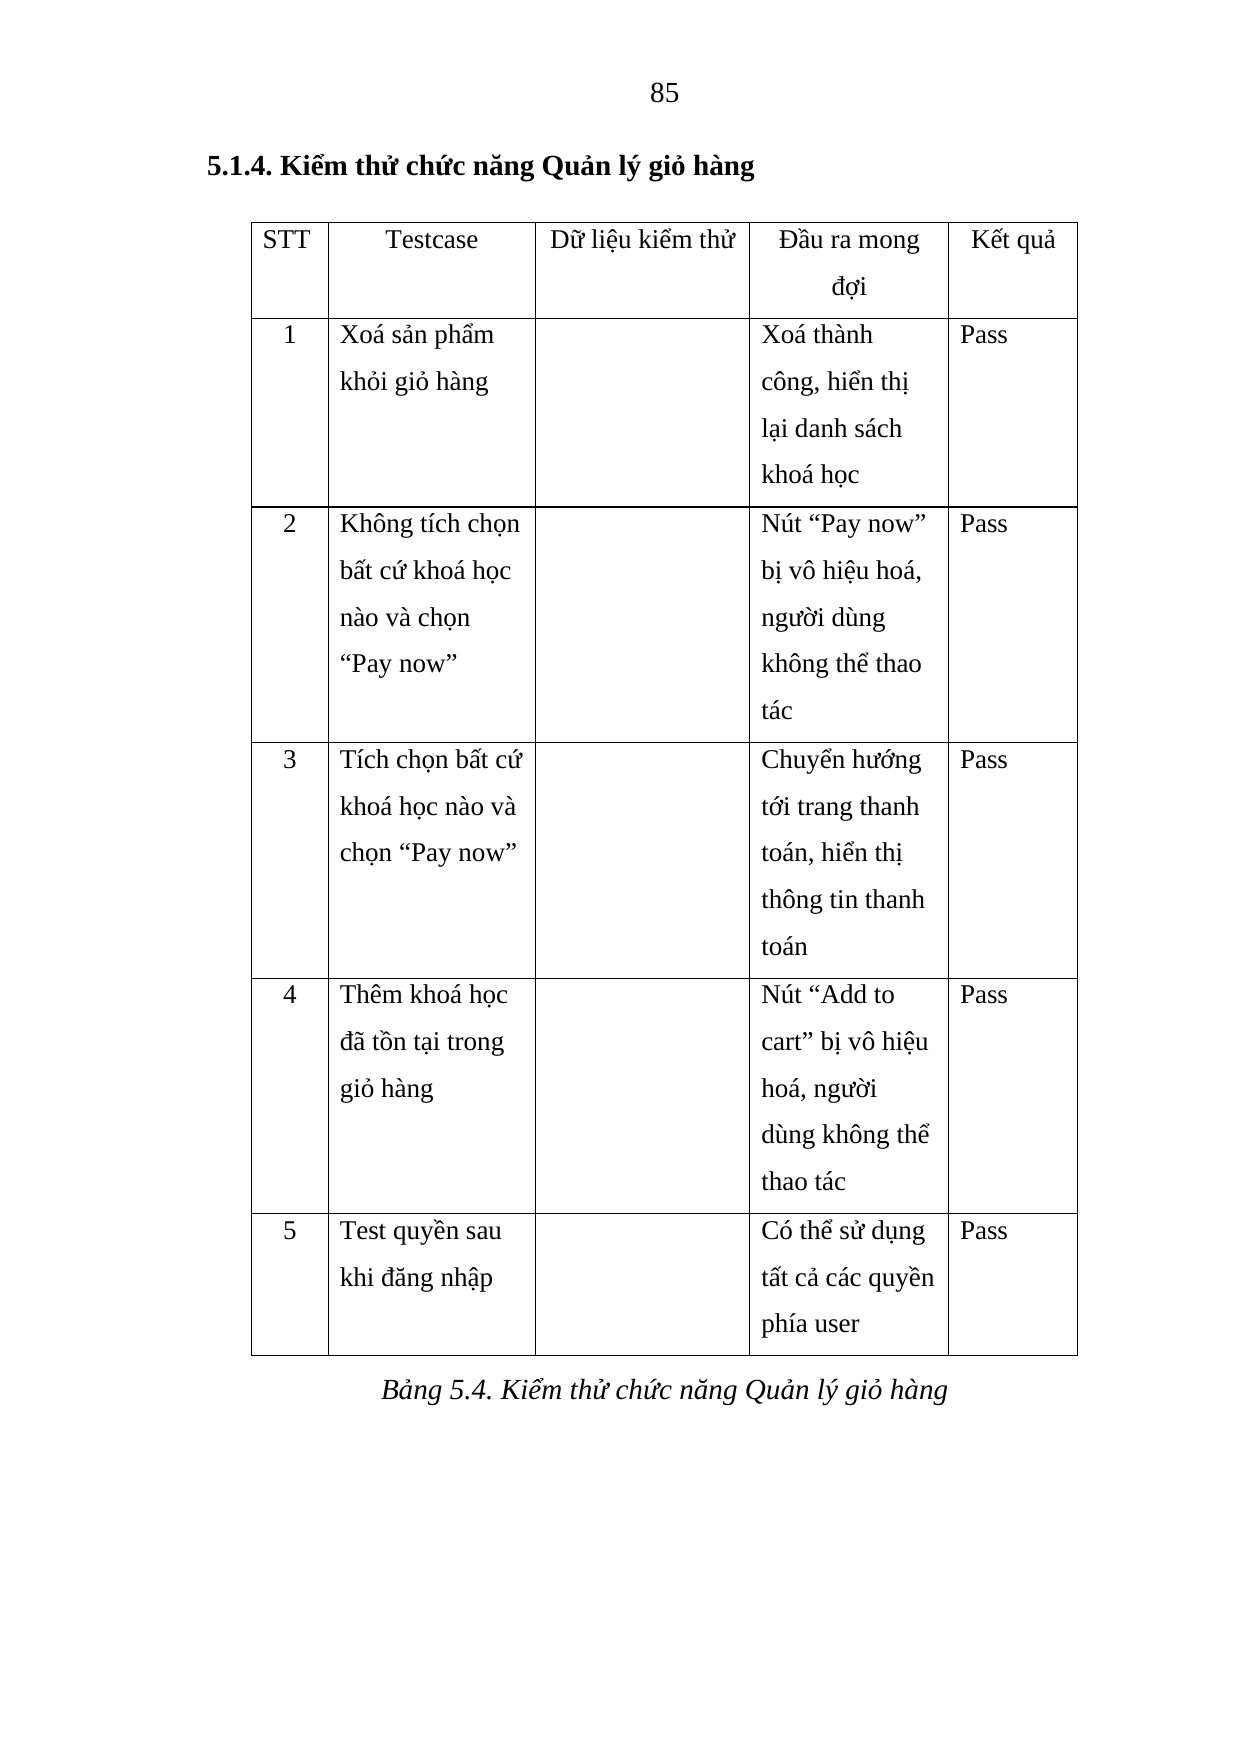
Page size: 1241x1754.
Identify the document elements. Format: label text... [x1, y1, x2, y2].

table_cell Pass [949, 979, 1077, 1213]
table_header STT [252, 223, 328, 317]
table_cell [536, 743, 749, 977]
table_header Testcase [329, 223, 535, 317]
text Bảng 5.4. Kiểm thử chức năng Quản lý giỏ hàng [207, 198, 1122, 1406]
table_cell [536, 979, 749, 1213]
table_cell Pass [949, 508, 1077, 742]
table_cell 3 [252, 743, 328, 977]
table_cell Pass [949, 1214, 1077, 1355]
table_cell 4 [252, 979, 328, 1213]
table_cell Không tích chọn bất cứ khoá học nào và chọn “Pay now” [329, 508, 535, 742]
table_header Dữ liệu kiểm thử [536, 223, 749, 317]
table_header Kết quả [949, 223, 1077, 317]
subtitle 5.1.4. Kiểm thử chức năng Quản lý giỏ hàng [207, 148, 1122, 181]
table_cell 5 [252, 1214, 328, 1355]
table_header Đầu ra mong đợi [750, 223, 948, 317]
table_cell Có thể sử dụng tất cả các quyền phía user [750, 1214, 948, 1355]
table_cell Xoá thành công, hiển thị lại danh sách khoá học [750, 319, 948, 506]
table_cell Test quyền sau khi đăng nhập [329, 1214, 535, 1355]
table_cell Xoá sản phẩm khỏi giỏ hàng [329, 319, 535, 506]
table_cell Thêm khoá học đã tồn tại trong giỏ hàng [329, 979, 535, 1213]
table_cell 2 [252, 508, 328, 742]
table_cell 1 [252, 319, 328, 506]
table_cell [536, 1214, 749, 1355]
table_cell Tích chọn bất cứ khoá học nào và chọn “Pay now” [329, 743, 535, 977]
table_cell [536, 319, 749, 506]
table_cell Pass [949, 743, 1077, 977]
table_cell [536, 508, 749, 742]
table_cell Chuyển hướng tới trang thanh toán, hiển thị thông tin thanh toán [750, 743, 948, 977]
table_cell Nút “Pay now” bị vô hiệu hoá, người dùng không thể thao tác [750, 508, 948, 742]
table_cell Pass [949, 319, 1077, 506]
table_cell Nút “Add to cart” bị vô hiệu hoá, người dùng không thể thao tác [750, 979, 948, 1213]
